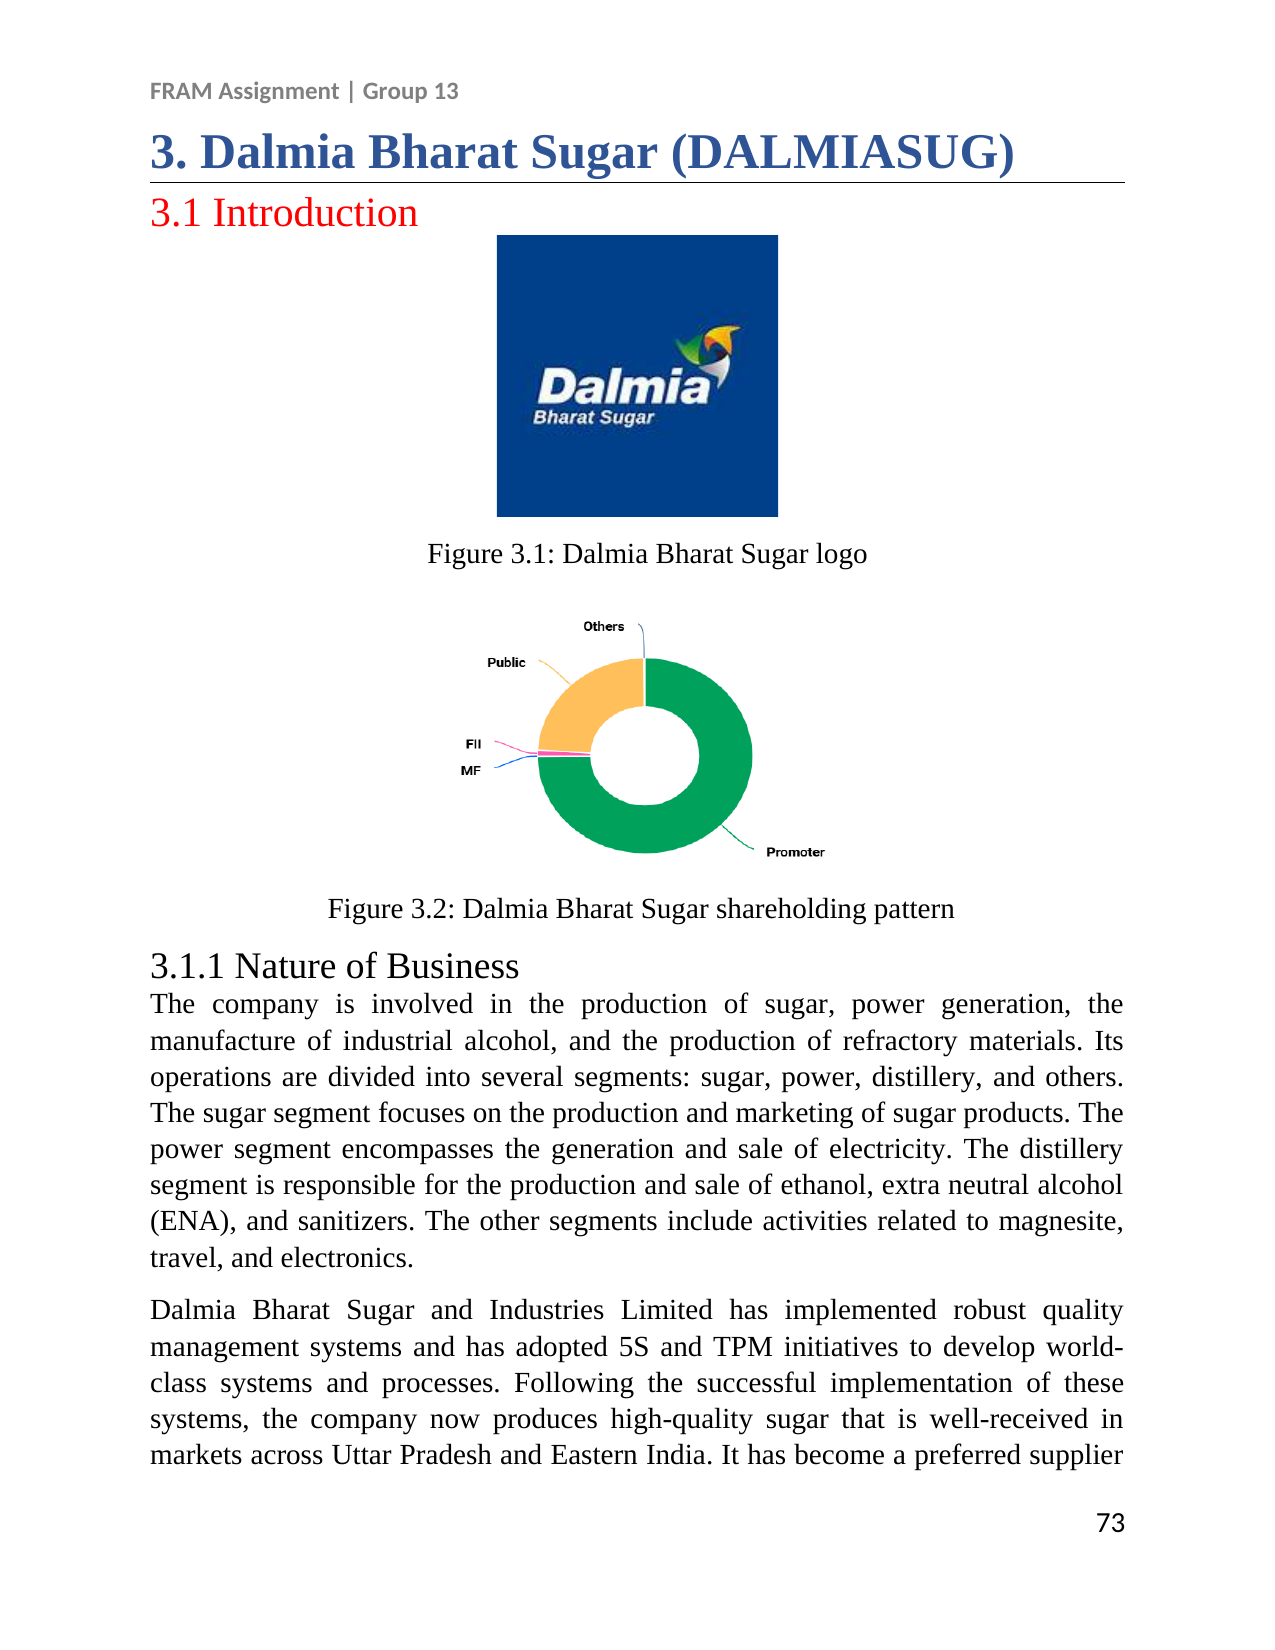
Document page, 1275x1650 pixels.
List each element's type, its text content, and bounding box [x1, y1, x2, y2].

subtitle 3.1 Introduction [150, 187, 1125, 235]
picture [444, 588, 831, 872]
subtitle 3.1.1 Nature of Business [150, 943, 1125, 987]
text The company is involved in the production of sugar, power generation, the manufacture of industrial alcohol, and the production of refractory materials. Its operations are divided into several segments: sugar, power, distillery, and others. The sugar segment focuses on the production and marketing of sugar products. The power segment encompasses the generation and sale of electricity. The distillery segment is responsible for the production and sale of ethanol, extra neutral alcohol (ENA), and sanitizers. The other segments include activities related to magnesite, travel, and electronics. [150, 987, 1125, 1273]
text Figure 3.2: Dalmia Bharat Sugar shareholding pattern [150, 891, 1125, 924]
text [150, 1292, 1125, 1471]
text Figure 3.1: Dalmia Bharat Sugar logo [150, 536, 1125, 569]
picture [496, 235, 779, 517]
subtitle 3. Dalmia Bharat Sugar (DALMIASUG) [150, 122, 1125, 182]
